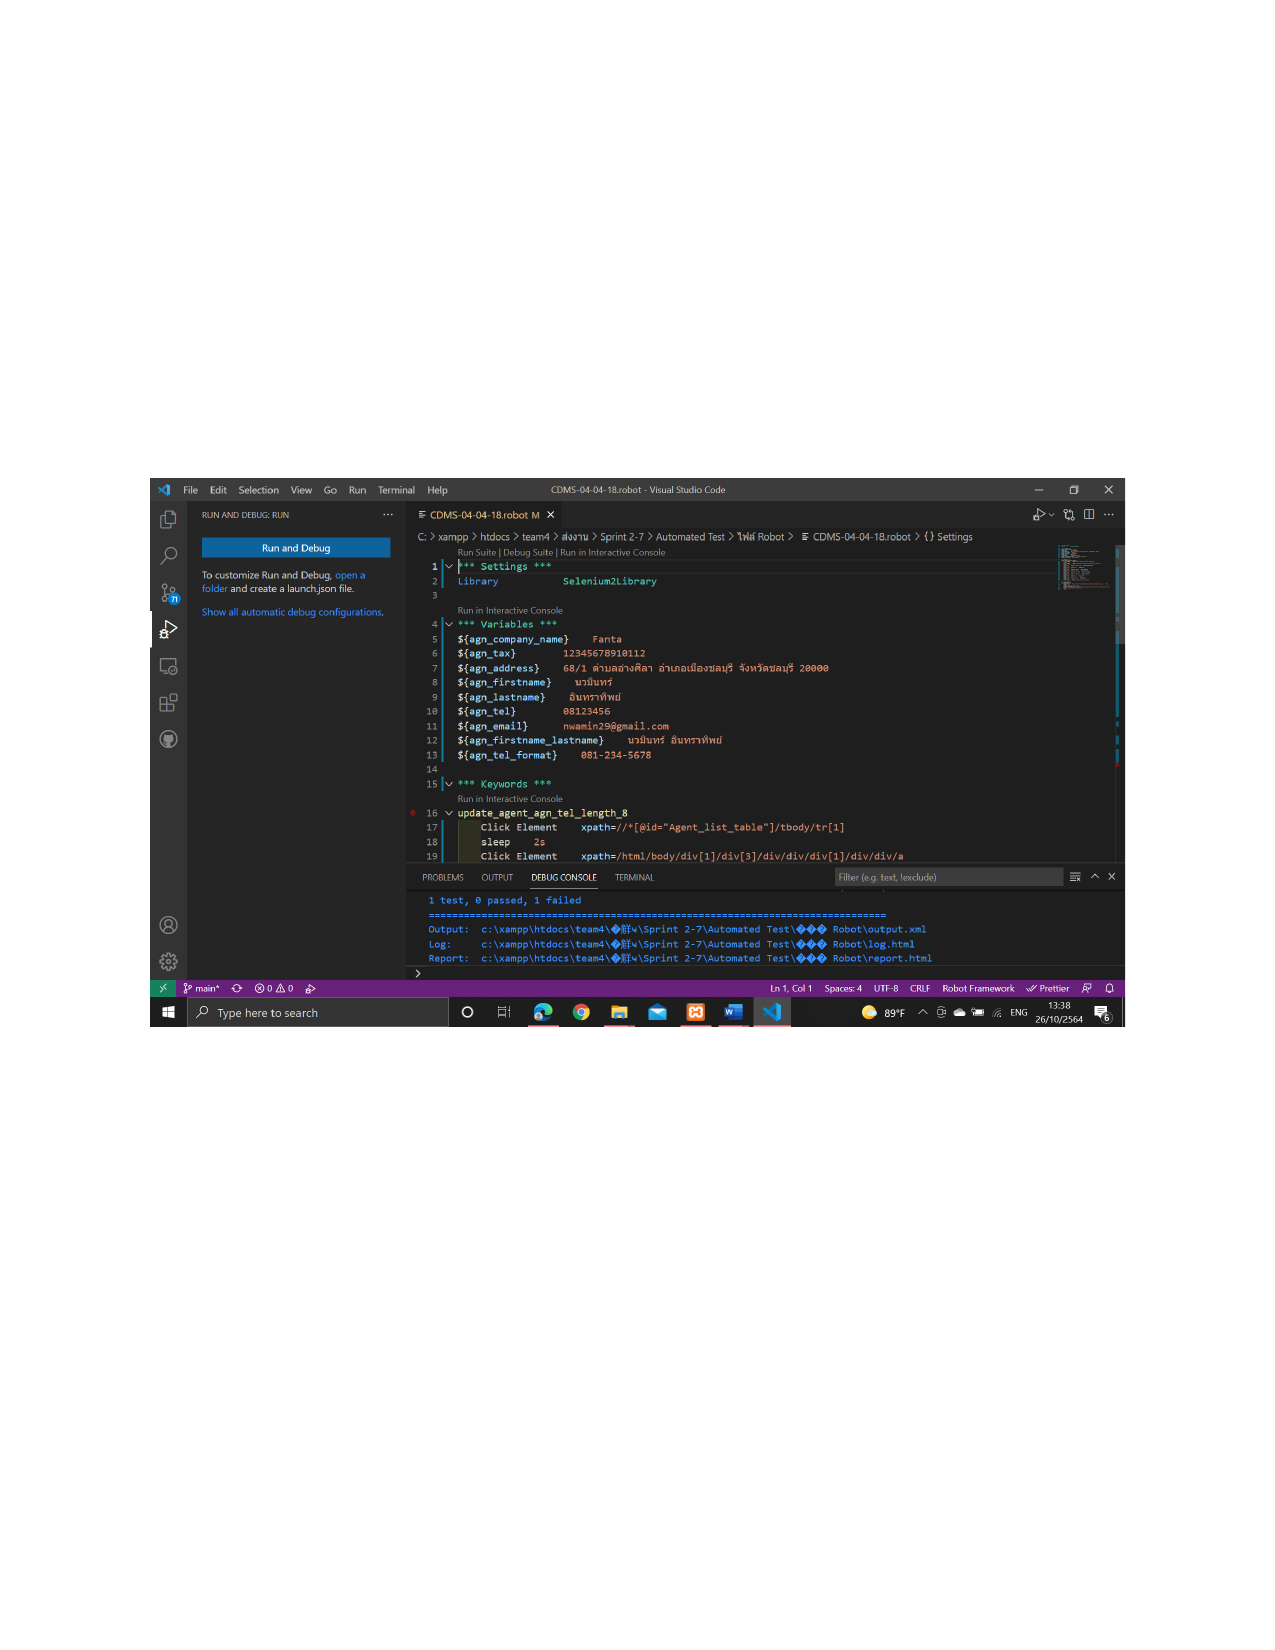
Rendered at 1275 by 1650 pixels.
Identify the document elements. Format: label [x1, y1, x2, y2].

picture [150, 478, 1125, 1027]
